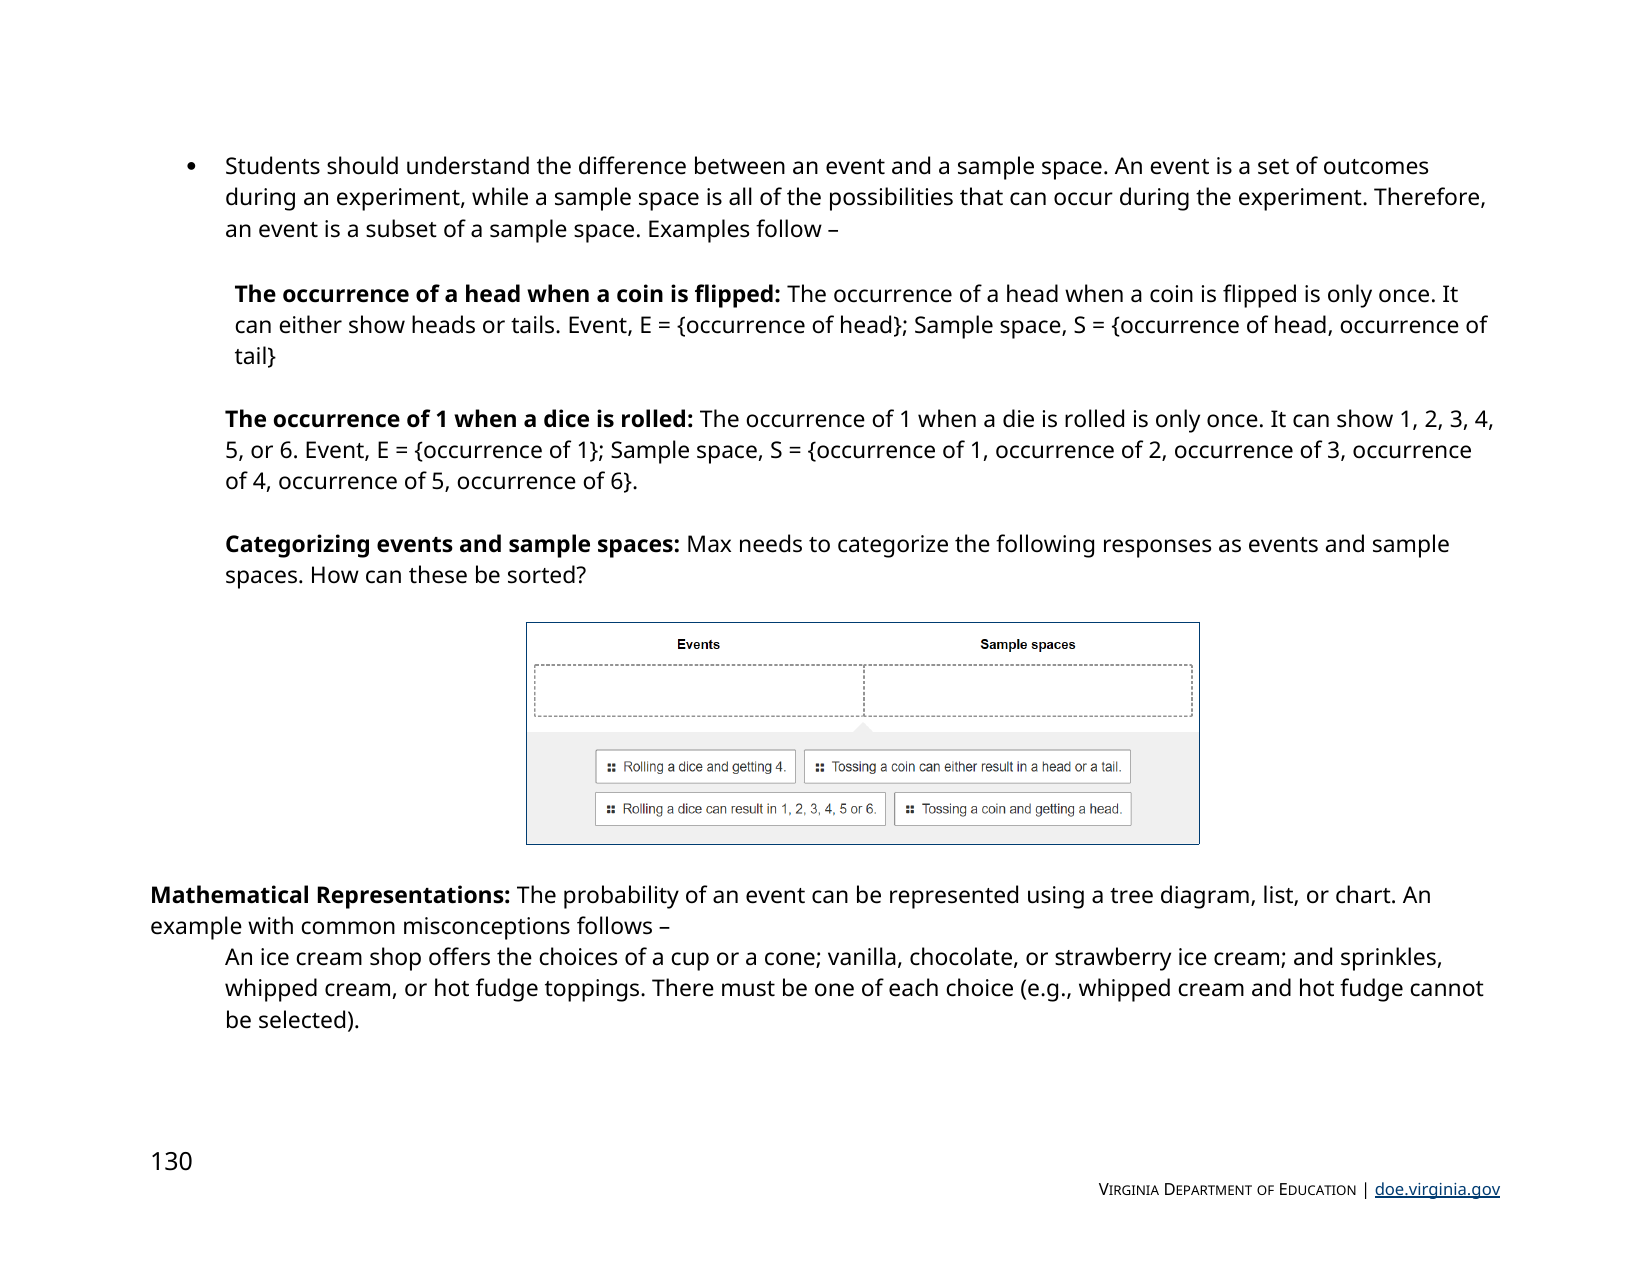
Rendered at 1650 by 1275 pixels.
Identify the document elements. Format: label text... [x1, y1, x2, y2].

list Categorizing events and sample spaces: Max needs to categorize the following responses as events and sample spaces. How can these be sorted? [225, 528, 1500, 590]
list Students should understand the difference between an event and a sample space. An event is a set of outcomes during an experiment, while a sample space is all of the possibilities that can occur during the experiment. Therefore, an event is a subset of a sample space. Examples follow – [187, 150, 1500, 244]
text The occurrence of 1 when a dice is rolled: The occurrence of 1 when a die is rolled is only once. It can show 1, 2, 3, 4, 5, or 6. Event, E = {occurrence of 1}; Sample space, S = {occurrence of 1, occurrence of 2, occurrence of 3, occurrence of 4, occurrence of 5, occurrence of 6}. [225, 403, 1500, 497]
text An ice cream shop offers the choices of a cup or a cone; vanilla, chocolate, or strawberry ice cream; and sprinkles, whipped cream, or hot fudge toppings. There must be one of each choice (e.g., whipped cream and hot fudge cannot be selected). [225, 941, 1500, 1035]
picture [527, 623, 1199, 844]
text The occurrence of a head when a coin is flipped: The occurrence of a head when a coin is flipped is only once. It can either show heads or tails. Event, E = {occurrence of head}; Sample space, S = {occurrence of head, occurrence of tail} [234, 278, 1500, 372]
text Mathematical Representations: The probability of an event can be represented using a tree diagram, list, or chart. An example with common misconceptions follows – [150, 879, 1500, 941]
